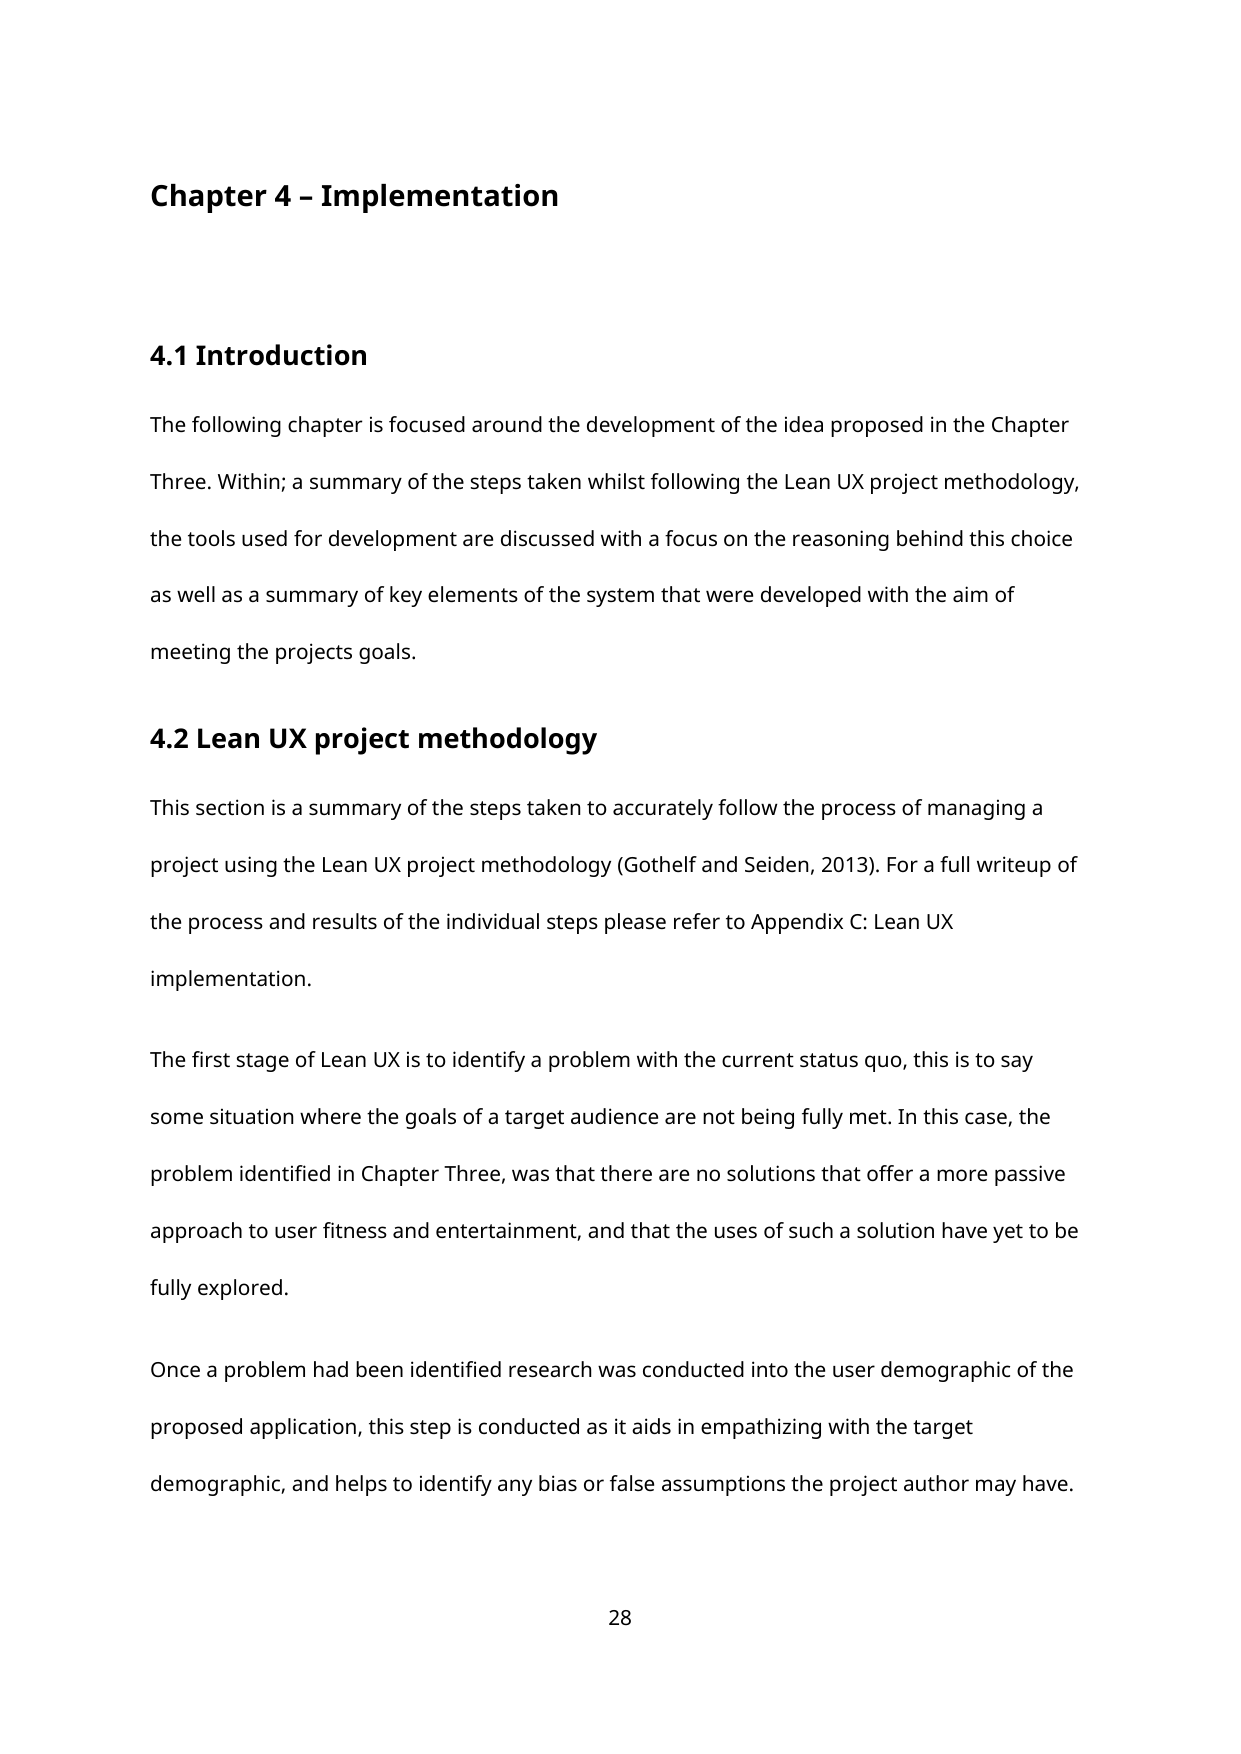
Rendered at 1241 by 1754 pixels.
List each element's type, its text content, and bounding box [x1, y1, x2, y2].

subtitle 4.1 Introduction [150, 336, 1090, 373]
text The following chapter is focused around the development of the idea proposed in the Chapter Three. Within; a summary of the steps taken whilst following the Lean UX project methodology, the tools used for development are discussed with a focus on the reasoning behind this choice as well as a summary of key elements of the system that were developed with the aim of meeting the projects goals. [150, 410, 1090, 666]
text The first stage of Lean UX is to identify a problem with the current status quo, this is to say some situation where the goals of a target audience are not being fully met. In this case, the problem identified in Chapter Three, was that there are no solutions that offer a more passive approach to user fitness and entertainment, and that the uses of such a solution have yet to be fully explored. [150, 1046, 1090, 1302]
subtitle Chapter 4 – Implementation [150, 175, 1090, 215]
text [150, 1355, 1090, 1497]
subtitle 4.2 Lean UX project methodology [150, 719, 1090, 756]
text This section is a summary of the steps taken to accurately follow the process of managing a project using the Lean UX project methodology (Gothelf and Seiden, 2013). For a full writeup of the process and results of the individual steps please refer to Appendix C: Lean UX implementation. [150, 793, 1090, 992]
